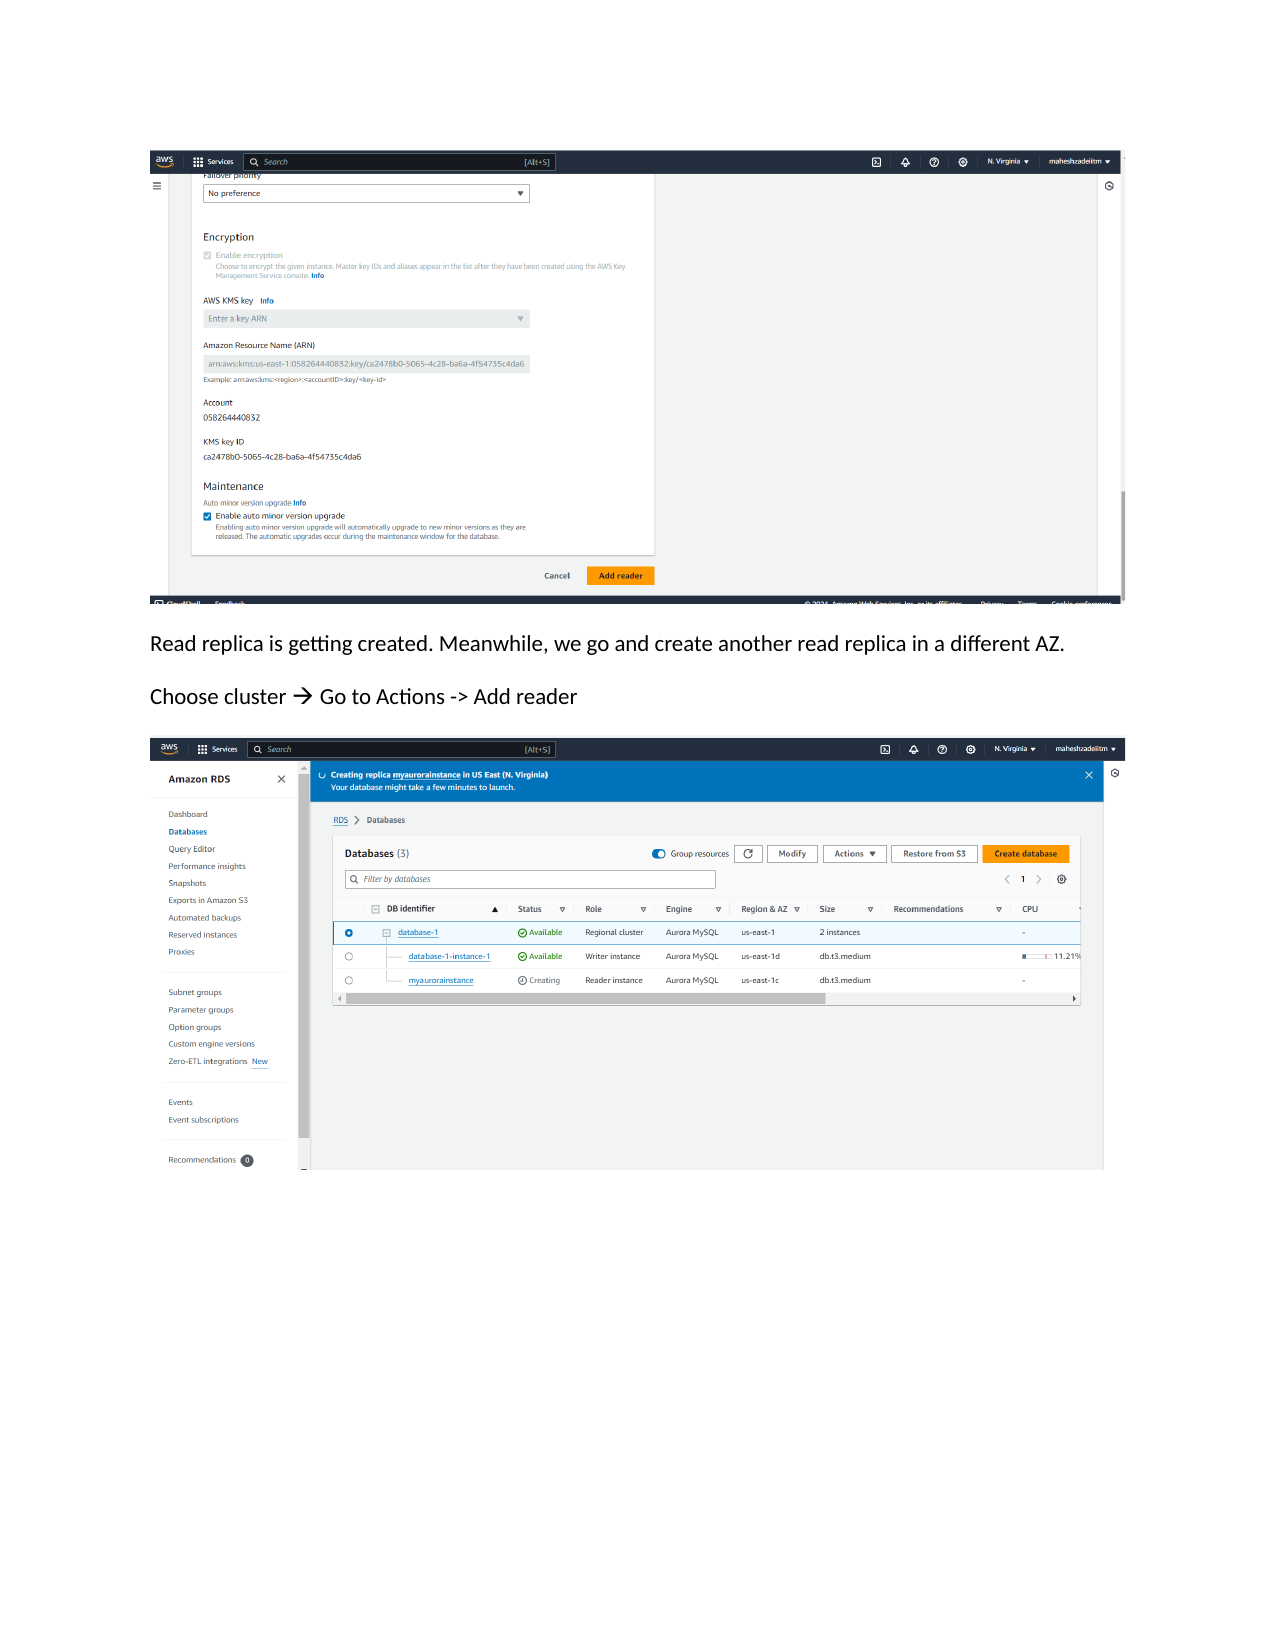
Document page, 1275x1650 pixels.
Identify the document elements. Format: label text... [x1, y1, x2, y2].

picture [150, 735, 1125, 1170]
picture [150, 150, 1125, 604]
text Choose cluster Go to Actions -> Add reader [150, 682, 1125, 710]
text Read replica is getting created. Meanwhile, we go and create another read replica in a different AZ. [150, 629, 1125, 657]
